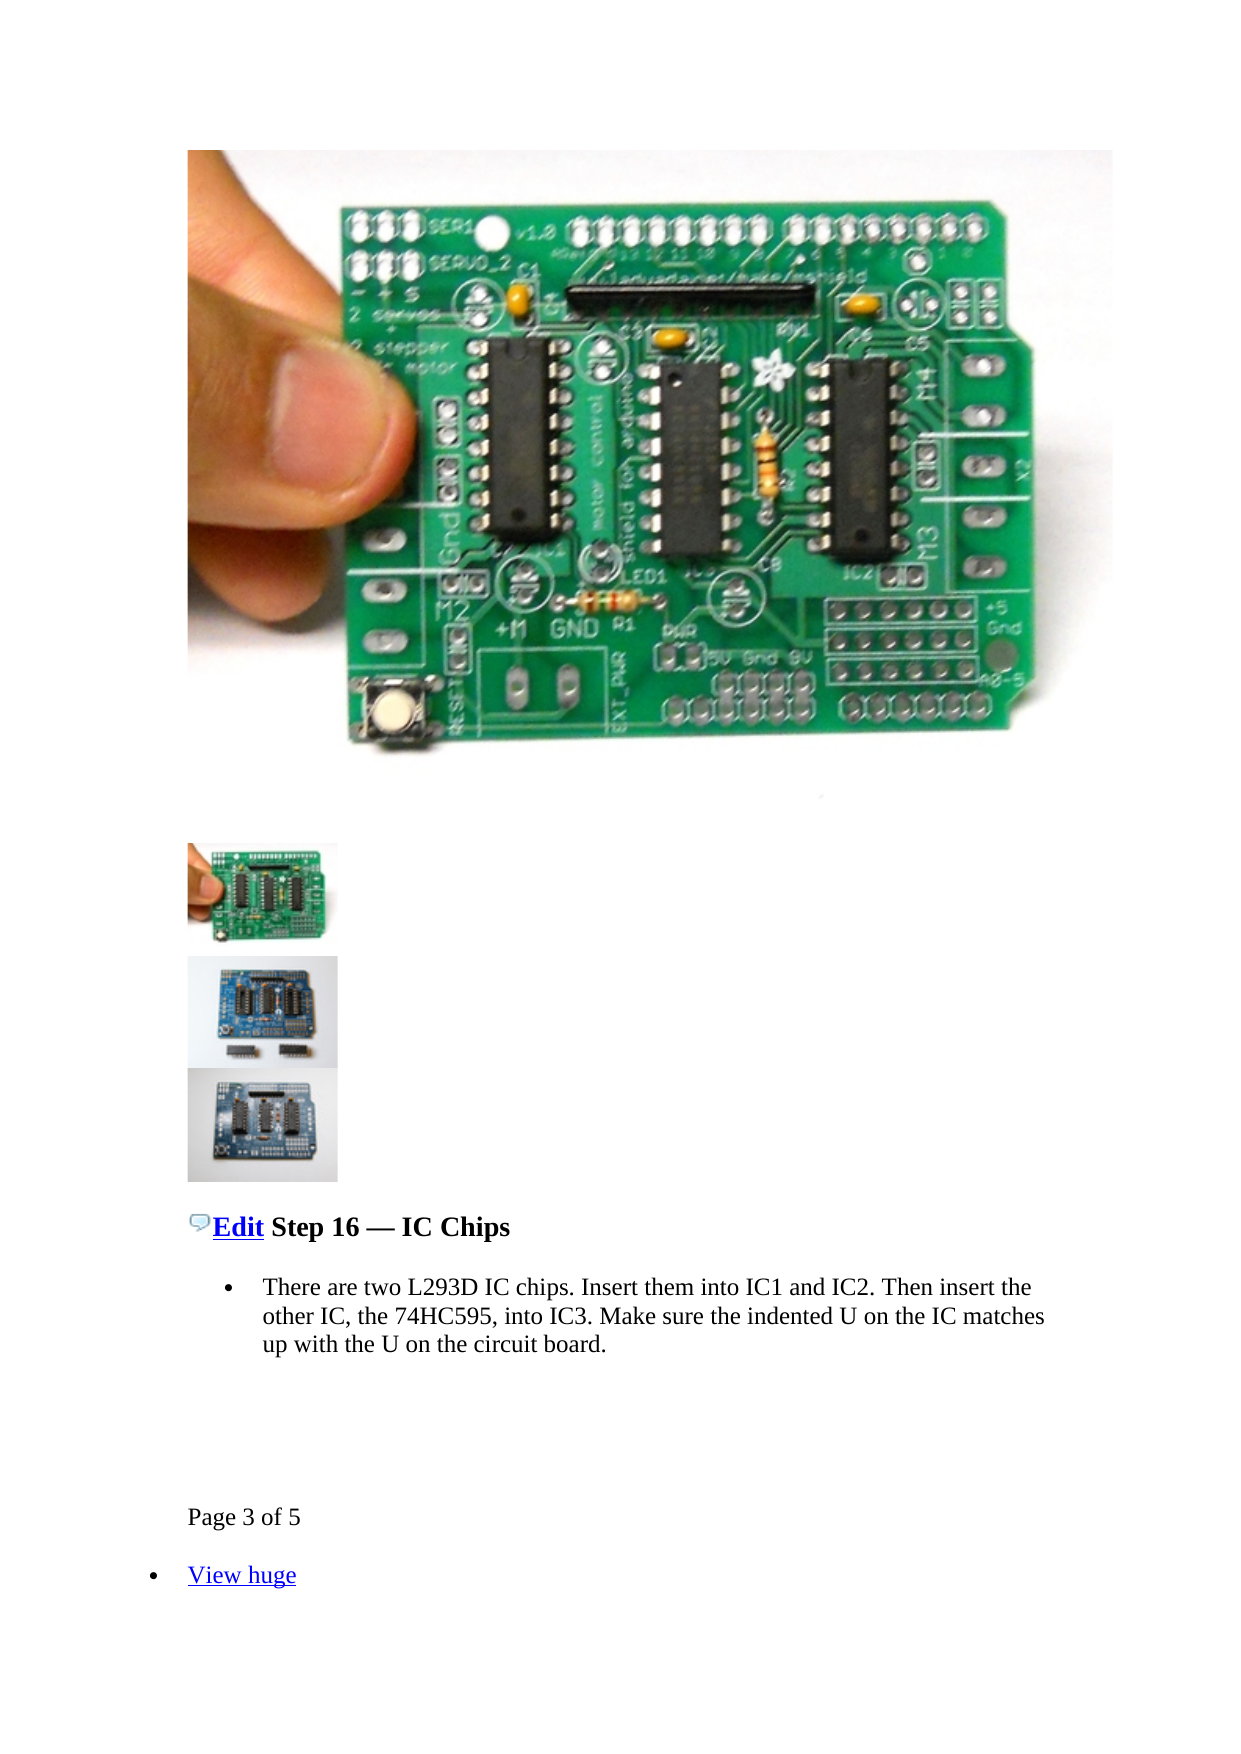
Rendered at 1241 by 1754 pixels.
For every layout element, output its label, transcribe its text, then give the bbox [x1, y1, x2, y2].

picture [187, 150, 1113, 1182]
list View huge [150, 1560, 1053, 1588]
text Edit Step 16 — IC Chips [187, 1210, 1053, 1243]
picture [187, 1211, 213, 1237]
list There are two L293D IC chips. Insert them into IC1 and IC2. Then insert the other IC, the 74HC595, into IC3. Make sure the indented U on the IC matches up with the U on the circuit board. [225, 1272, 1053, 1358]
text Page 3 of 5 [187, 1502, 1053, 1531]
